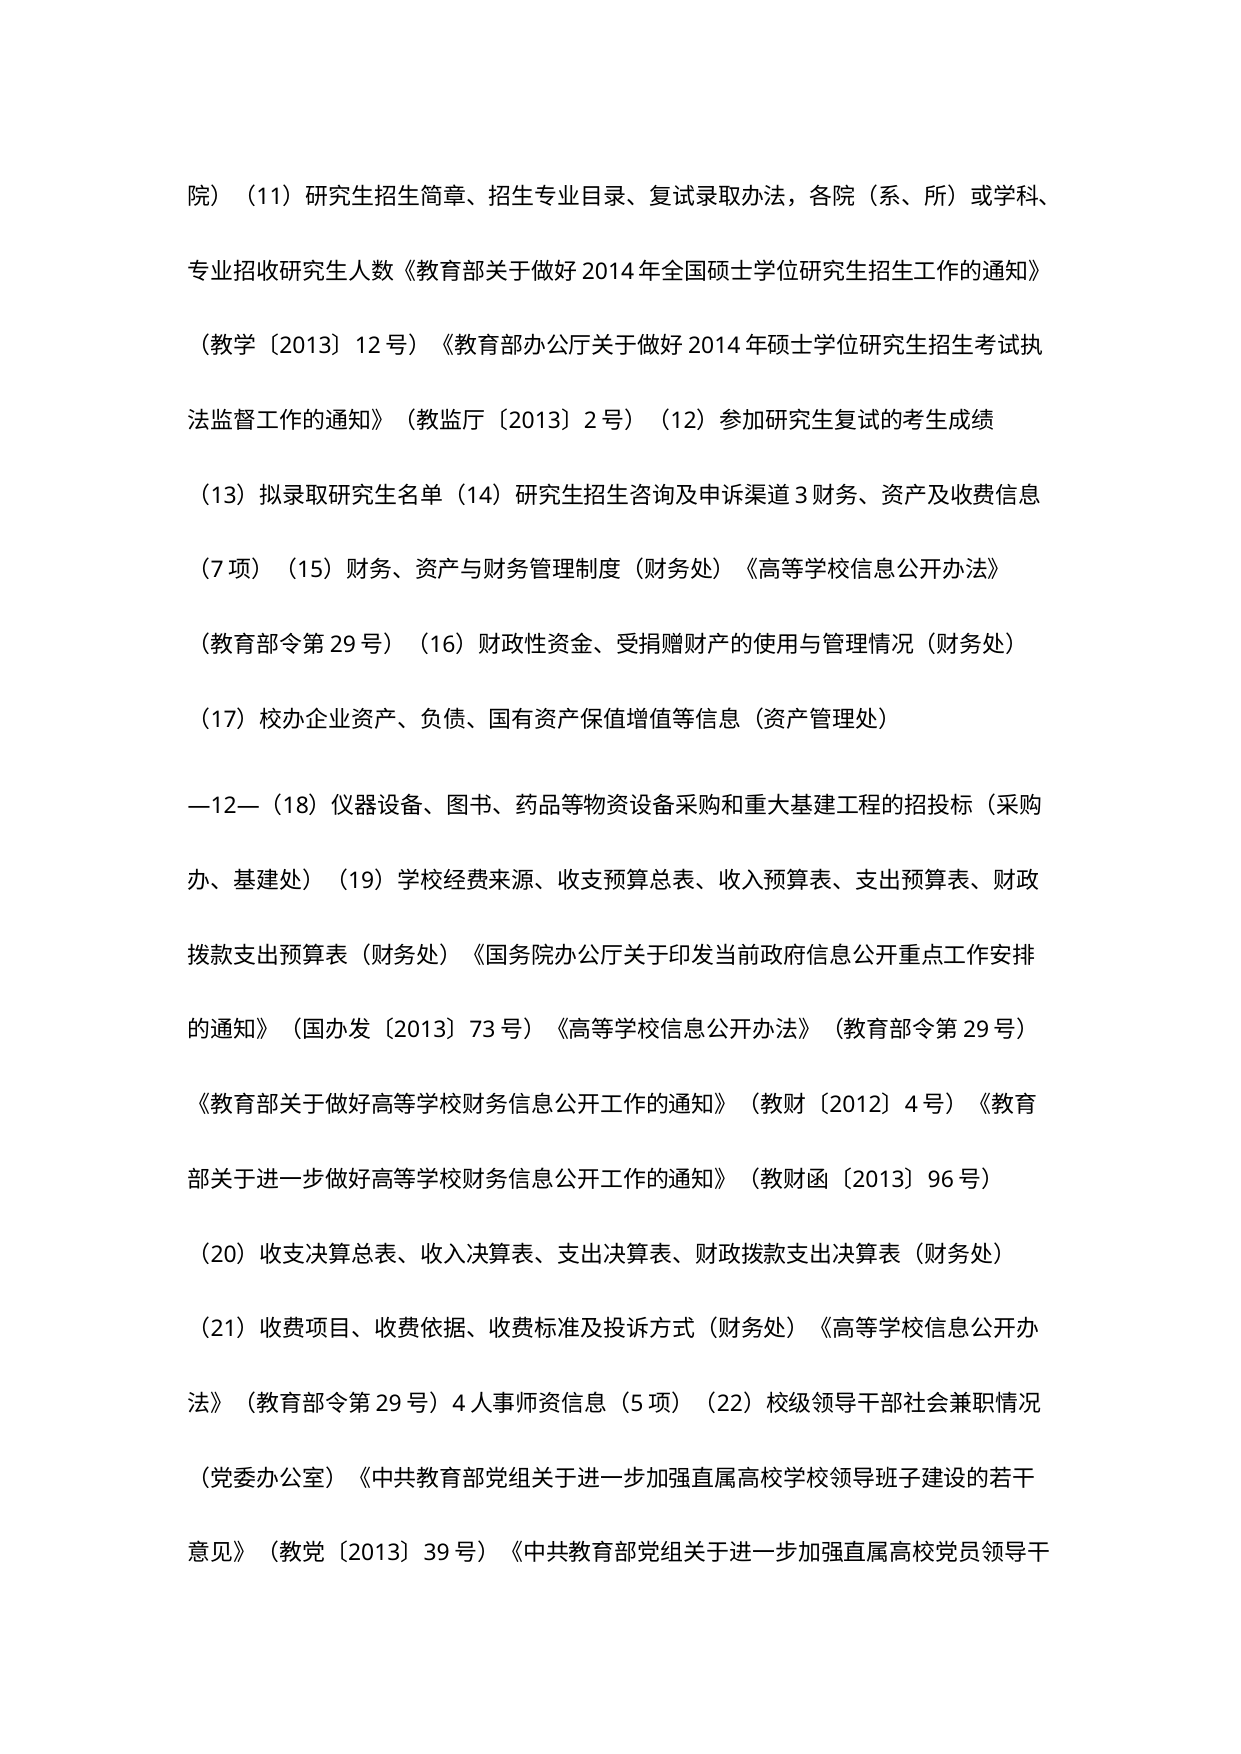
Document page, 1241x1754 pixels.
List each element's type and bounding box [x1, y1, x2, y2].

text [187, 771, 1053, 1583]
text [187, 162, 1053, 750]
